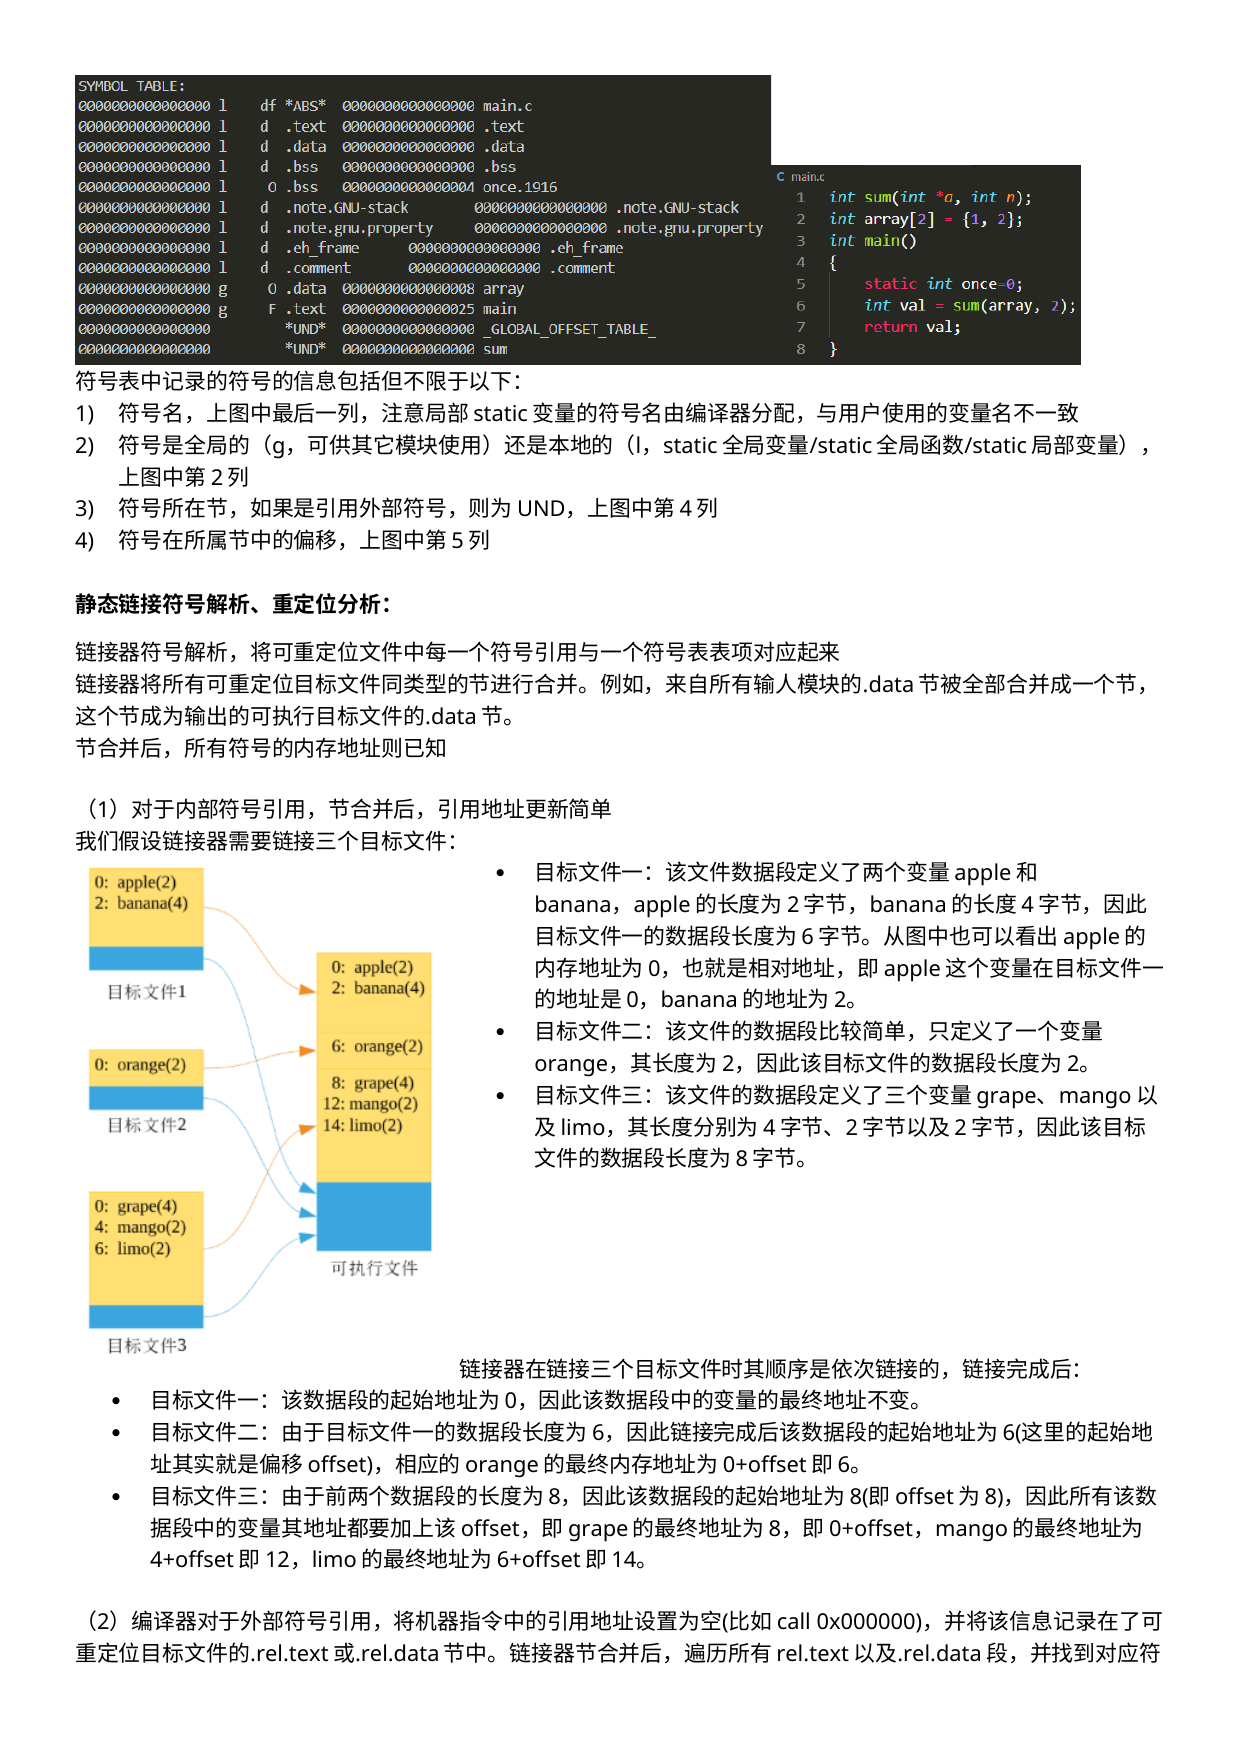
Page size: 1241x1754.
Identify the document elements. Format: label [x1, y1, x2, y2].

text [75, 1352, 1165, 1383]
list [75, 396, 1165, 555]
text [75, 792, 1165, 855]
picture [75, 75, 1081, 365]
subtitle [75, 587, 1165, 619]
picture [75, 856, 441, 1374]
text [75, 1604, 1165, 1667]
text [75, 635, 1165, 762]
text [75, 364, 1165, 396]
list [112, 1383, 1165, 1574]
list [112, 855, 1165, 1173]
